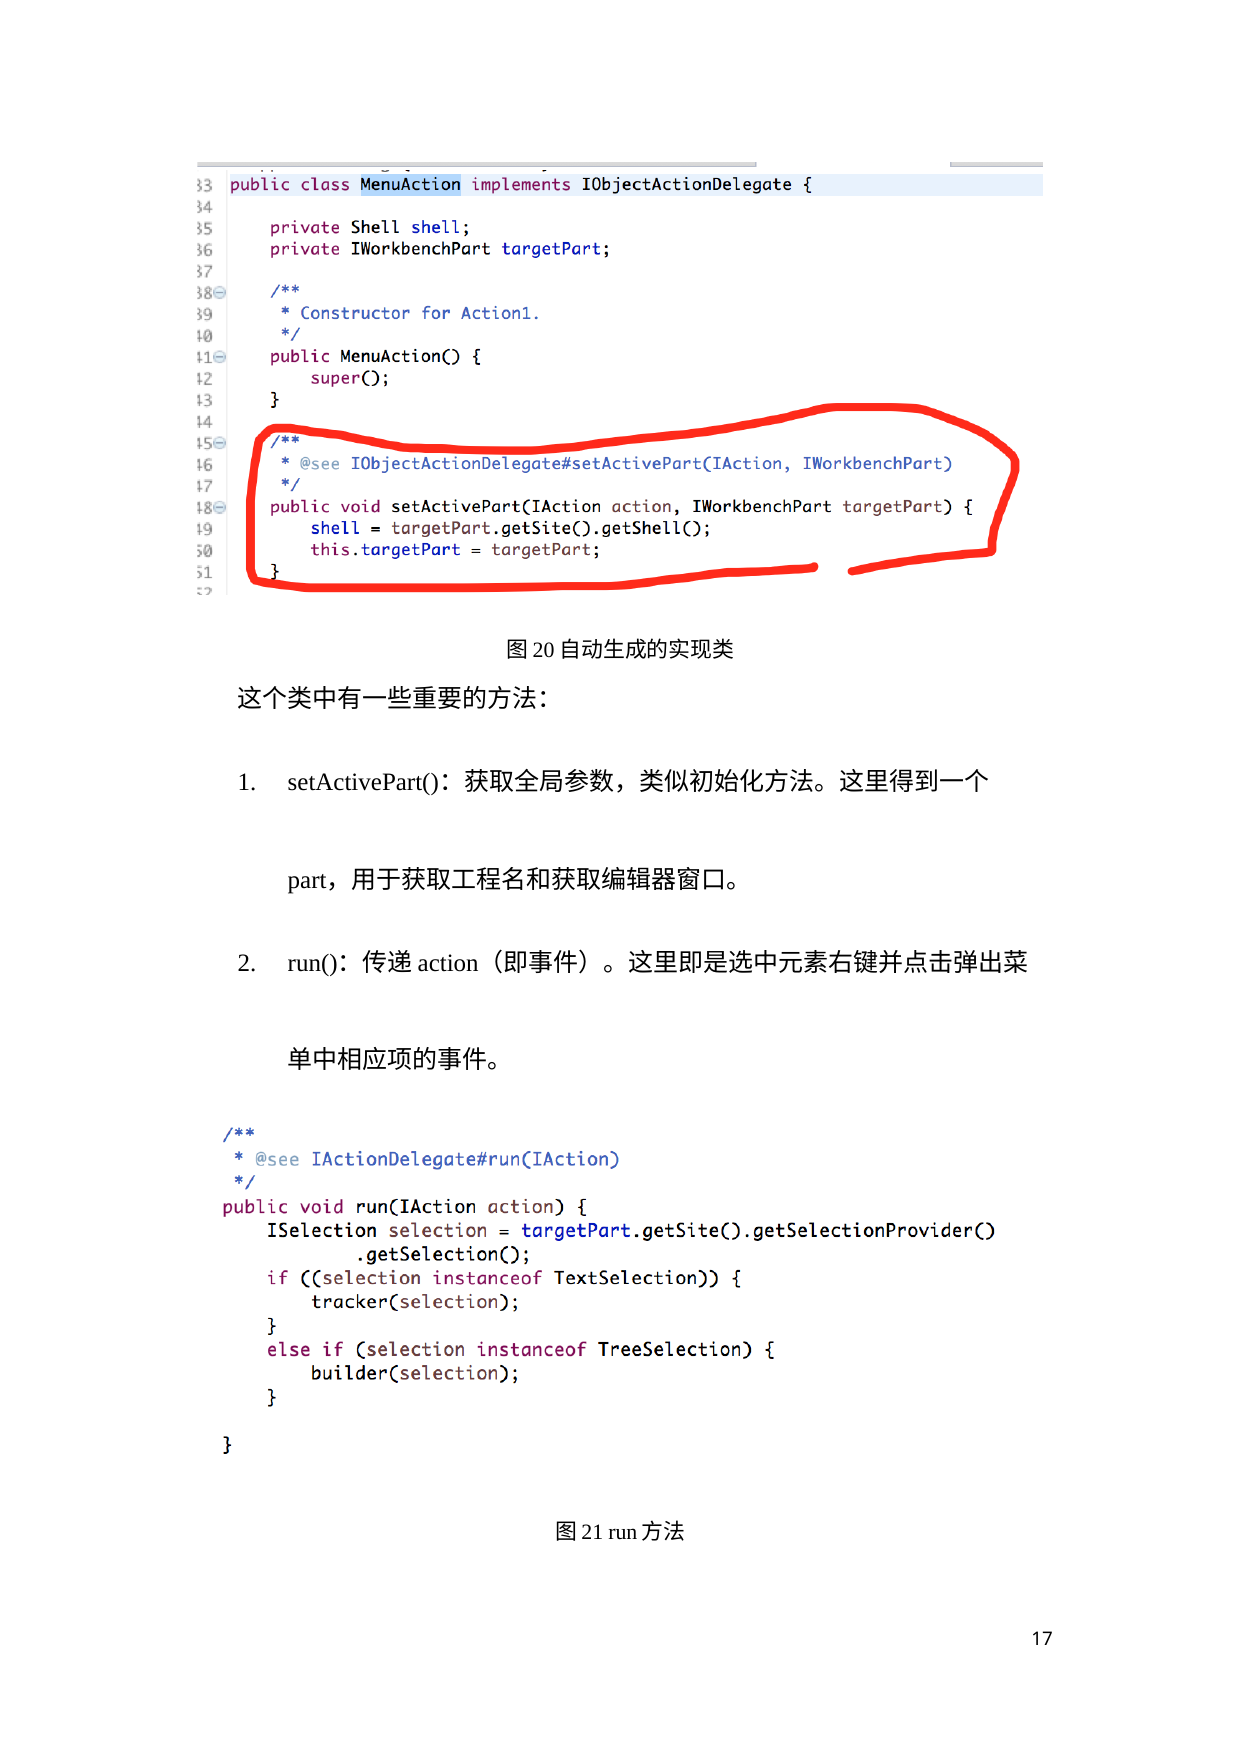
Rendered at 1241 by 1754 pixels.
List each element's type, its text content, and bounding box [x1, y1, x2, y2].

picture [197, 162, 1043, 595]
text 这个类中有一些重要的方法： [187, 664, 1053, 729]
text 图20 自动生成的实现类 [187, 632, 1053, 664]
list run()：传递action（即事件）。这里即是选中元素右键并点击弹出菜单中相应项的事件。 [237, 928, 1053, 1091]
text 图21 run方法 [187, 1514, 1053, 1546]
list setActivePart()：获取全局参数，类似初始化方法。这里得到一个part，用于获取工程名和获取编辑器窗口。 [237, 747, 1053, 910]
picture [197, 1108, 1043, 1471]
